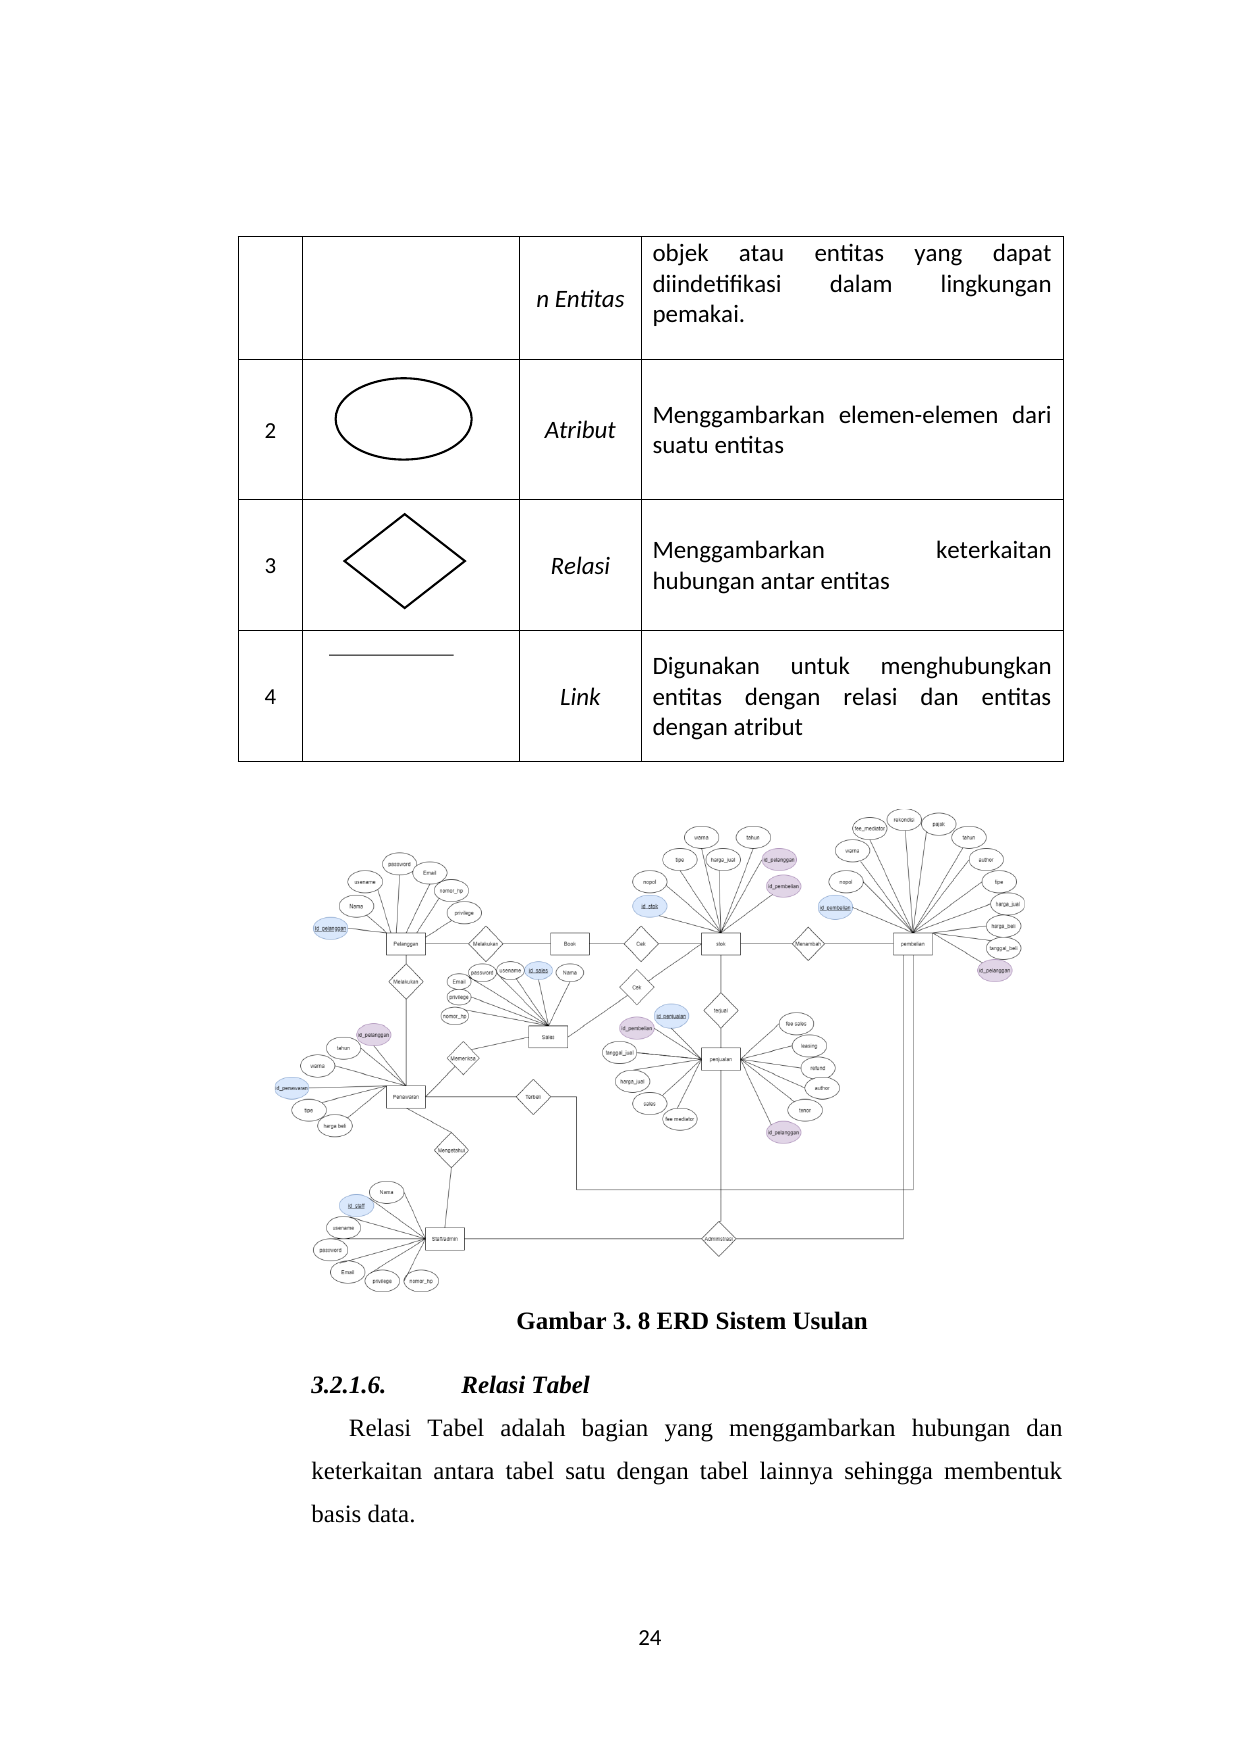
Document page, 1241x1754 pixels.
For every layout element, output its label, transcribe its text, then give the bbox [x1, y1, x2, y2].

table_cell Relasi [520, 500, 641, 630]
subtitle Relasi Tabel [311, 1370, 1063, 1398]
table_cell [303, 631, 519, 761]
table_cell 3 [239, 500, 302, 630]
table_cell [303, 237, 519, 359]
table_cell 4 [239, 631, 302, 761]
table_cell 1 [239, 237, 302, 359]
table_cell Digunakan untuk menghubungkan entitas dengan relasi dan entitas dengan atribut [642, 631, 1063, 761]
table_cell 2 [239, 360, 302, 499]
table_cell Link [520, 631, 641, 761]
text Relasi Tabel adalah bagian yang menggambarkan hubungan dan keterkaitan antara tabel satu dengan tabel lainnya sehingga membentuk basis data. [311, 1413, 1063, 1528]
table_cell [642, 237, 1063, 359]
table_cell [303, 500, 519, 630]
text Gambar 3. 8 ERD Sistem Usulan [321, 1306, 1063, 1334]
picture [274, 809, 1025, 1292]
table_cell Himpunan Entitas [520, 237, 641, 359]
table_cell Menggambarkan keterkaitan hubungan antar entitas [642, 500, 1063, 630]
table_cell [303, 360, 519, 499]
table_cell Menggambarkan elemen-elemen dari suatu entitas [642, 360, 1063, 499]
table_cell Atribut [520, 360, 641, 499]
